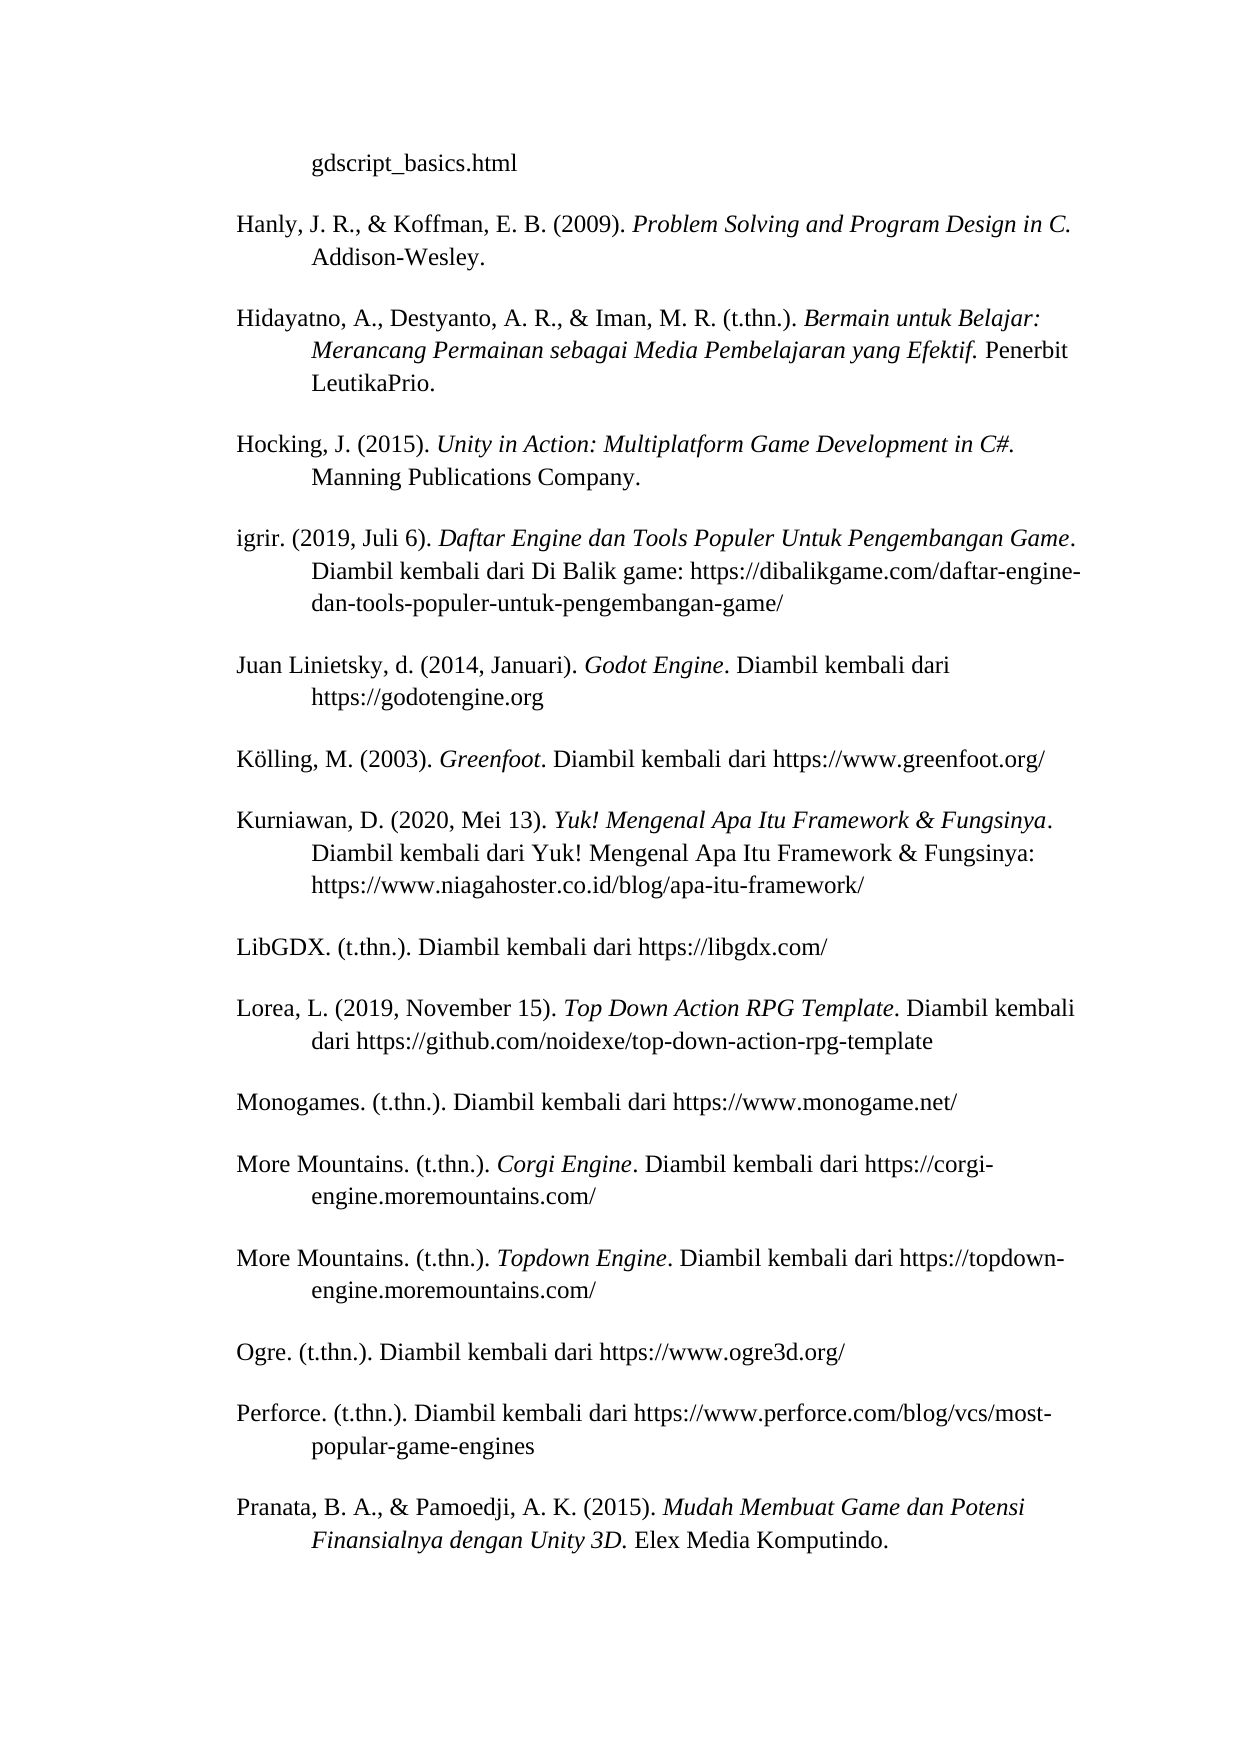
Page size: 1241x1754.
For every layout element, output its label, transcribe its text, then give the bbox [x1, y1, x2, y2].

text Hidayatno, A., Destyanto, A. R., & Iman, M. R. (t.thn.). Bermain untuk Belajar: Merancang Permainan sebagai Media Pembelajaran yang Efektif. Penerbit LeutikaPrio. [236, 303, 1092, 397]
text igrir. (2019, Juli 6). Daftar Engine dan Tools Populer Untuk Pengembangan Game. Diambil kembali dari Di Balik game: https://dibalikgame.com/daftar-engine-dan-tools-populer-untuk-pengembangan-game/ [236, 523, 1092, 617]
text More Mountains. (t.thn.). Corgi Engine. Diambil kembali dari https://corgi-engine.moremountains.com/ [236, 1149, 1092, 1210]
text Ogre. (t.thn.). Diambil kembali dari https://www.ogre3d.org/ [236, 1337, 1092, 1366]
text Lorea, L. (2019, November 15). Top Down Action RPG Template. Diambil kembali dari https://github.com/noidexe/top-down-action-rpg-template [236, 993, 1092, 1054]
text Kurniawan, D. (2020, Mei 13). Yuk! Mengenal Apa Itu Framework & Fungsinya. Diambil kembali dari Yuk! Mengenal Apa Itu Framework & Fungsinya: https://www.niagahoster.co.id/blog/apa-itu-framework/ [236, 805, 1092, 899]
text Monogames. (t.thn.). Diambil kembali dari https://www.monogame.net/ [236, 1087, 1092, 1116]
text LibGDX. (t.thn.). Diambil kembali dari https://libgdx.com/ [236, 932, 1092, 961]
text Pranata, B. A., & Pamoedji, A. K. (2015). Mudah Membuat Game dan Potensi Finansialnya dengan Unity 3D. Elex Media Komputindo. [236, 1492, 1092, 1553]
text More Mountains. (t.thn.). Topdown Engine. Diambil kembali dari https://topdown-engine.moremountains.com/ [236, 1243, 1092, 1304]
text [236, 148, 1092, 176]
text Kölling, M. (2003). Greenfoot. Diambil kembali dari https://www.greenfoot.org/ [236, 744, 1092, 773]
text Hocking, J. (2015). Unity in Action: Multiplatform Game Development in C#. Manning Publications Company. [236, 429, 1092, 491]
text Perforce. (t.thn.). Diambil kembali dari https://www.perforce.com/blog/vcs/most-popular-game-engines [236, 1398, 1092, 1459]
text Juan Linietsky, d. (2014, Januari). Godot Engine. Diambil kembali dari https://godotengine.org [236, 650, 1092, 711]
text Hanly, J. R., & Koffman, E. B. (2009). Problem Solving and Program Design in C. Addison-Wesley. [236, 209, 1092, 270]
